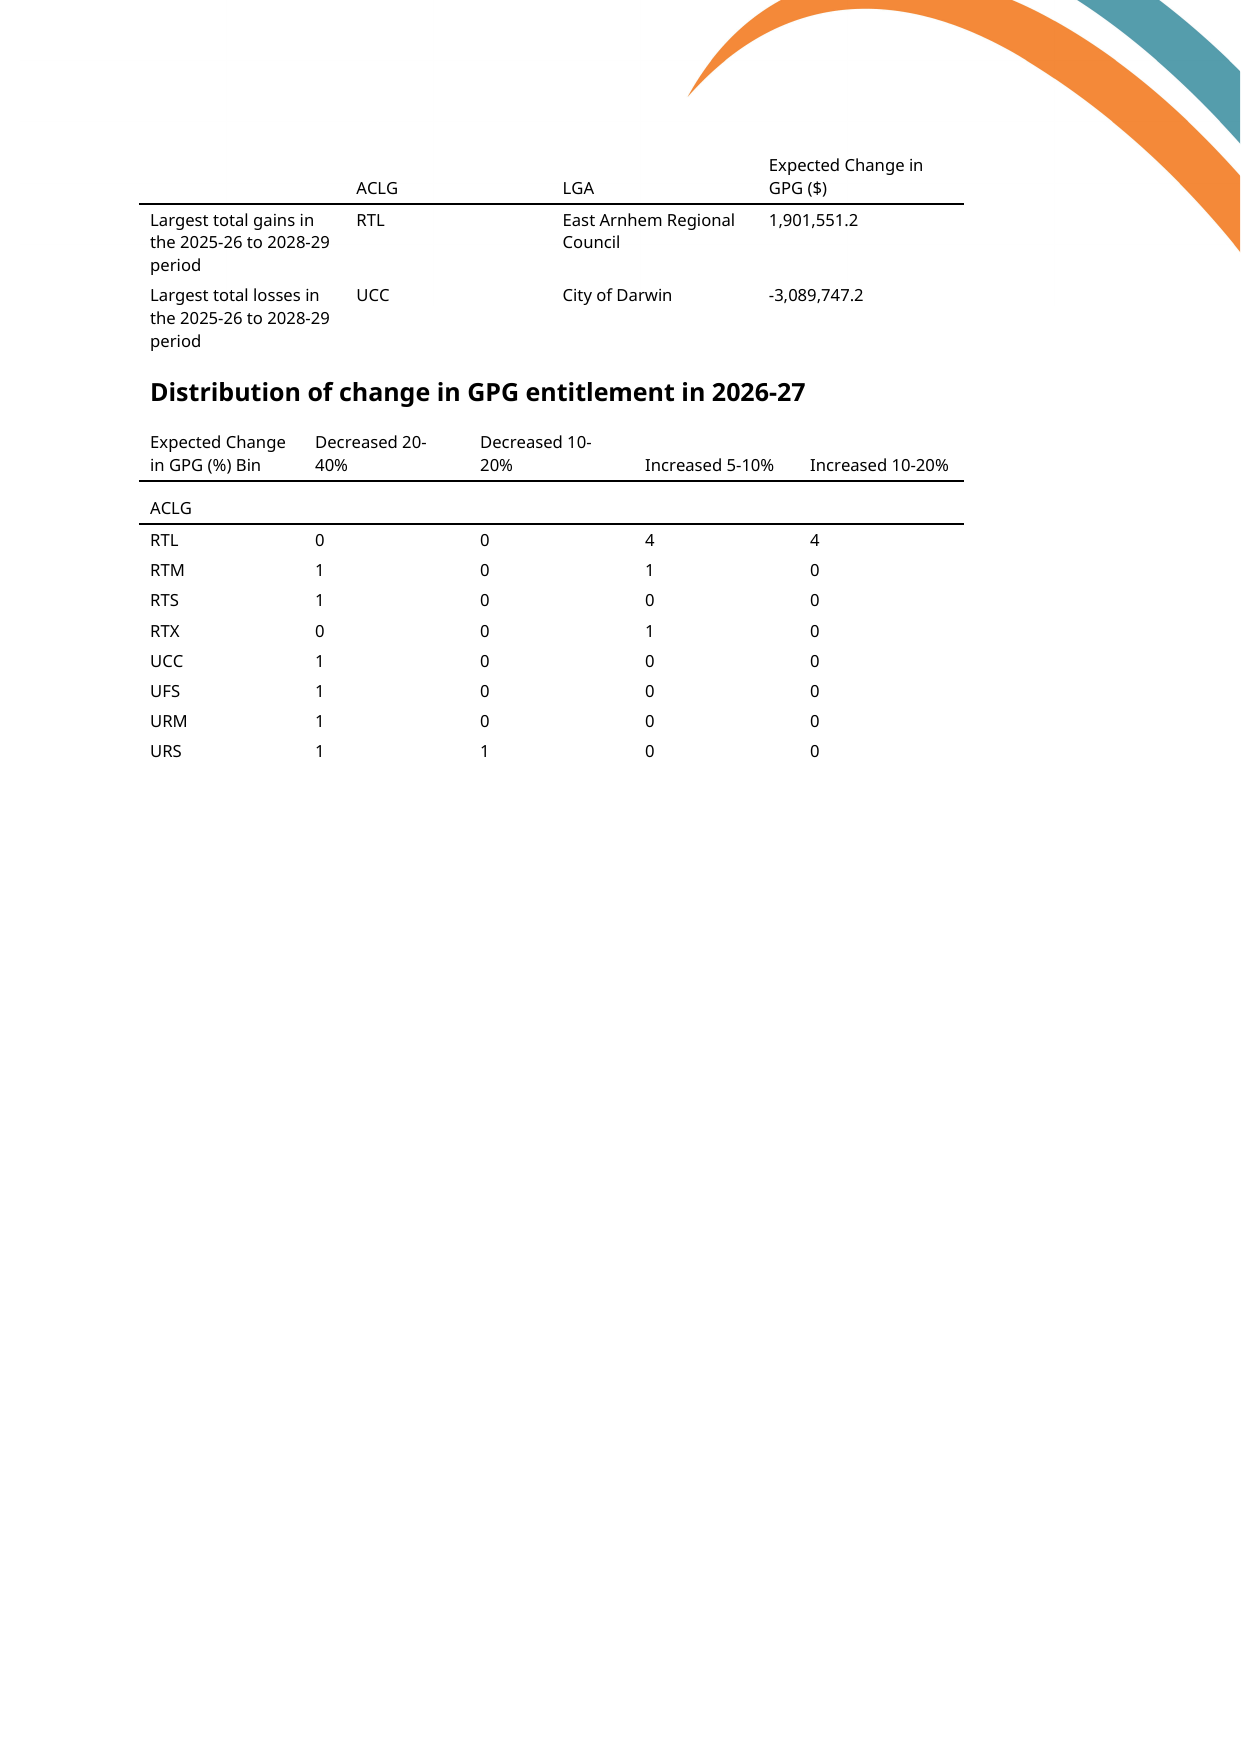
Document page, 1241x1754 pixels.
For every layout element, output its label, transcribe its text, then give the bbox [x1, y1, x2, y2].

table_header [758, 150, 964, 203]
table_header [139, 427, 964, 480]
text Distribution of change in GPG entitlement in 2026-27 [150, 374, 1090, 408]
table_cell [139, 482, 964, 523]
picture [19, 0, 1241, 306]
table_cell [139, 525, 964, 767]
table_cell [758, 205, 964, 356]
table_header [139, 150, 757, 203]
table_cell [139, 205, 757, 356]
